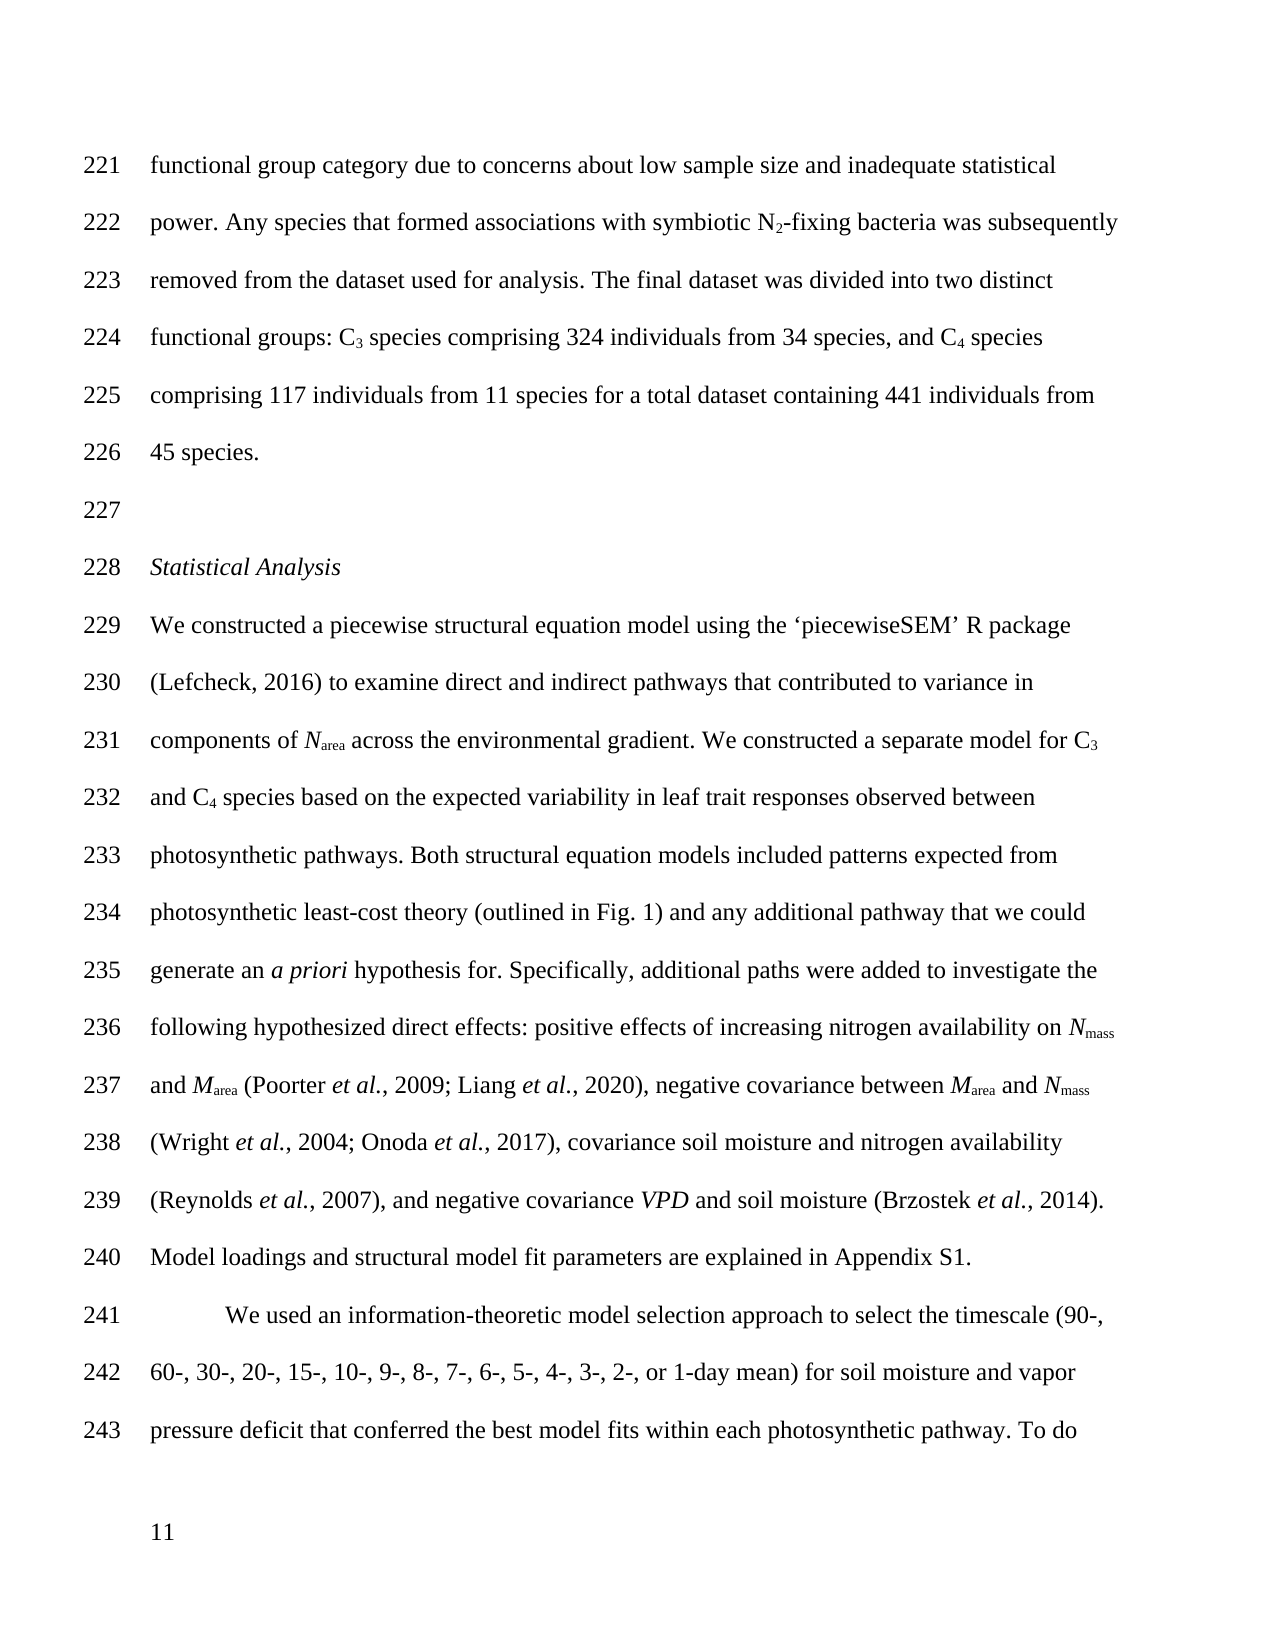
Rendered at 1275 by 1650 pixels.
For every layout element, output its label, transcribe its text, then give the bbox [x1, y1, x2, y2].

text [150, 1300, 1125, 1444]
text Statistical Analysis [150, 552, 1125, 581]
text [150, 150, 1125, 466]
text We constructed a piecewise structural equation model using the ‘piecewiseSEM’ R package to examine direct and indirect pathways that contributed to variance in components of Narea across the environmental gradient. We constructed a separate model for C3 and C4 species based on the expected variability in leaf trait responses observed between photosynthetic pathways. Both structural equation models included patterns expected from photosynthetic least-cost theory (outlined in Fig. 1) and any additional pathway that we could generate an a priori hypothesis for. Specifically, additional paths were added to investigate the following hypothesized direct effects: positive effects of increasing nitrogen availability on Nmass and Marea , negative covariance between Marea and Nmass , covariance soil moisture and nitrogen availability , and negative covariance VPD and soil moisture . Model loadings and structural model fit parameters are explained in Appendix S1. [150, 610, 1125, 1271]
